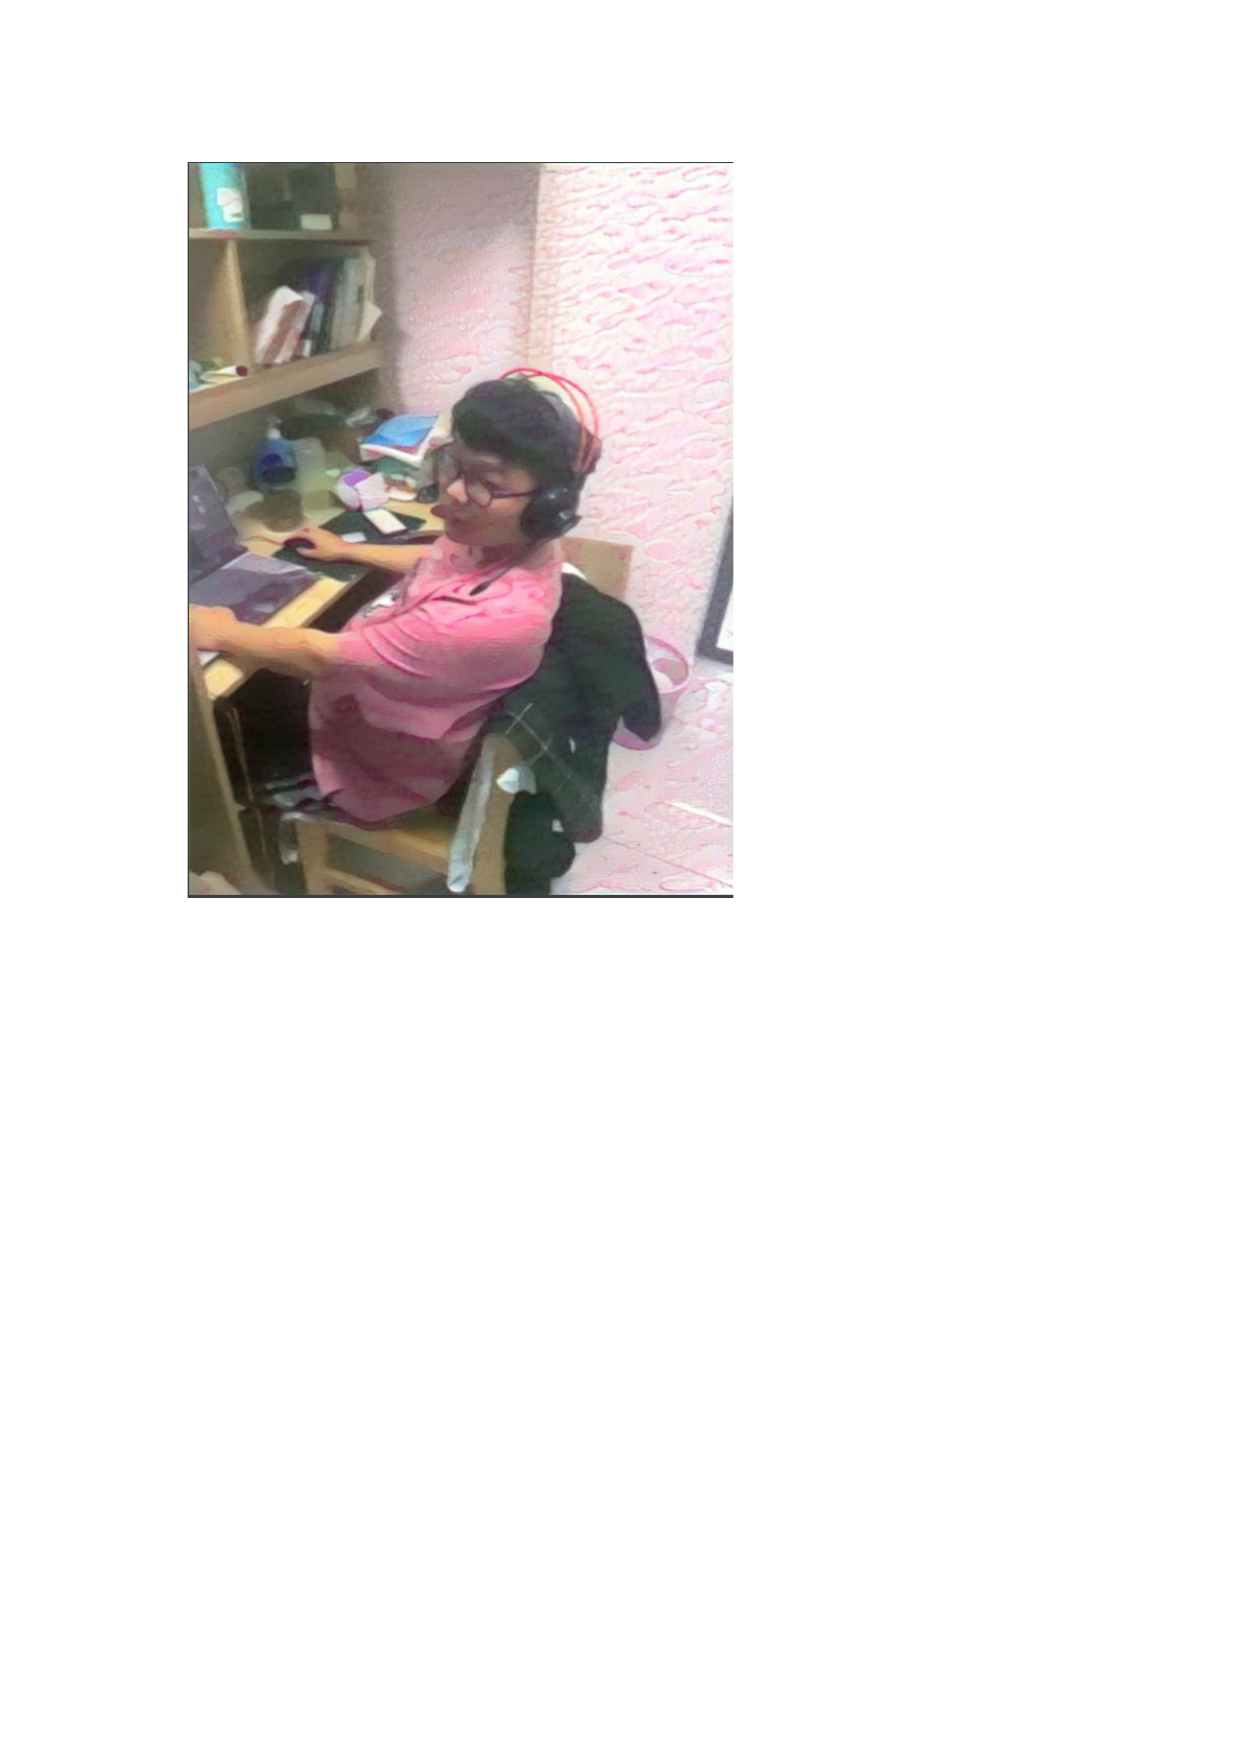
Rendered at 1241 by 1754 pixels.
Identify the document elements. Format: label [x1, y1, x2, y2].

picture [187, 162, 734, 898]
